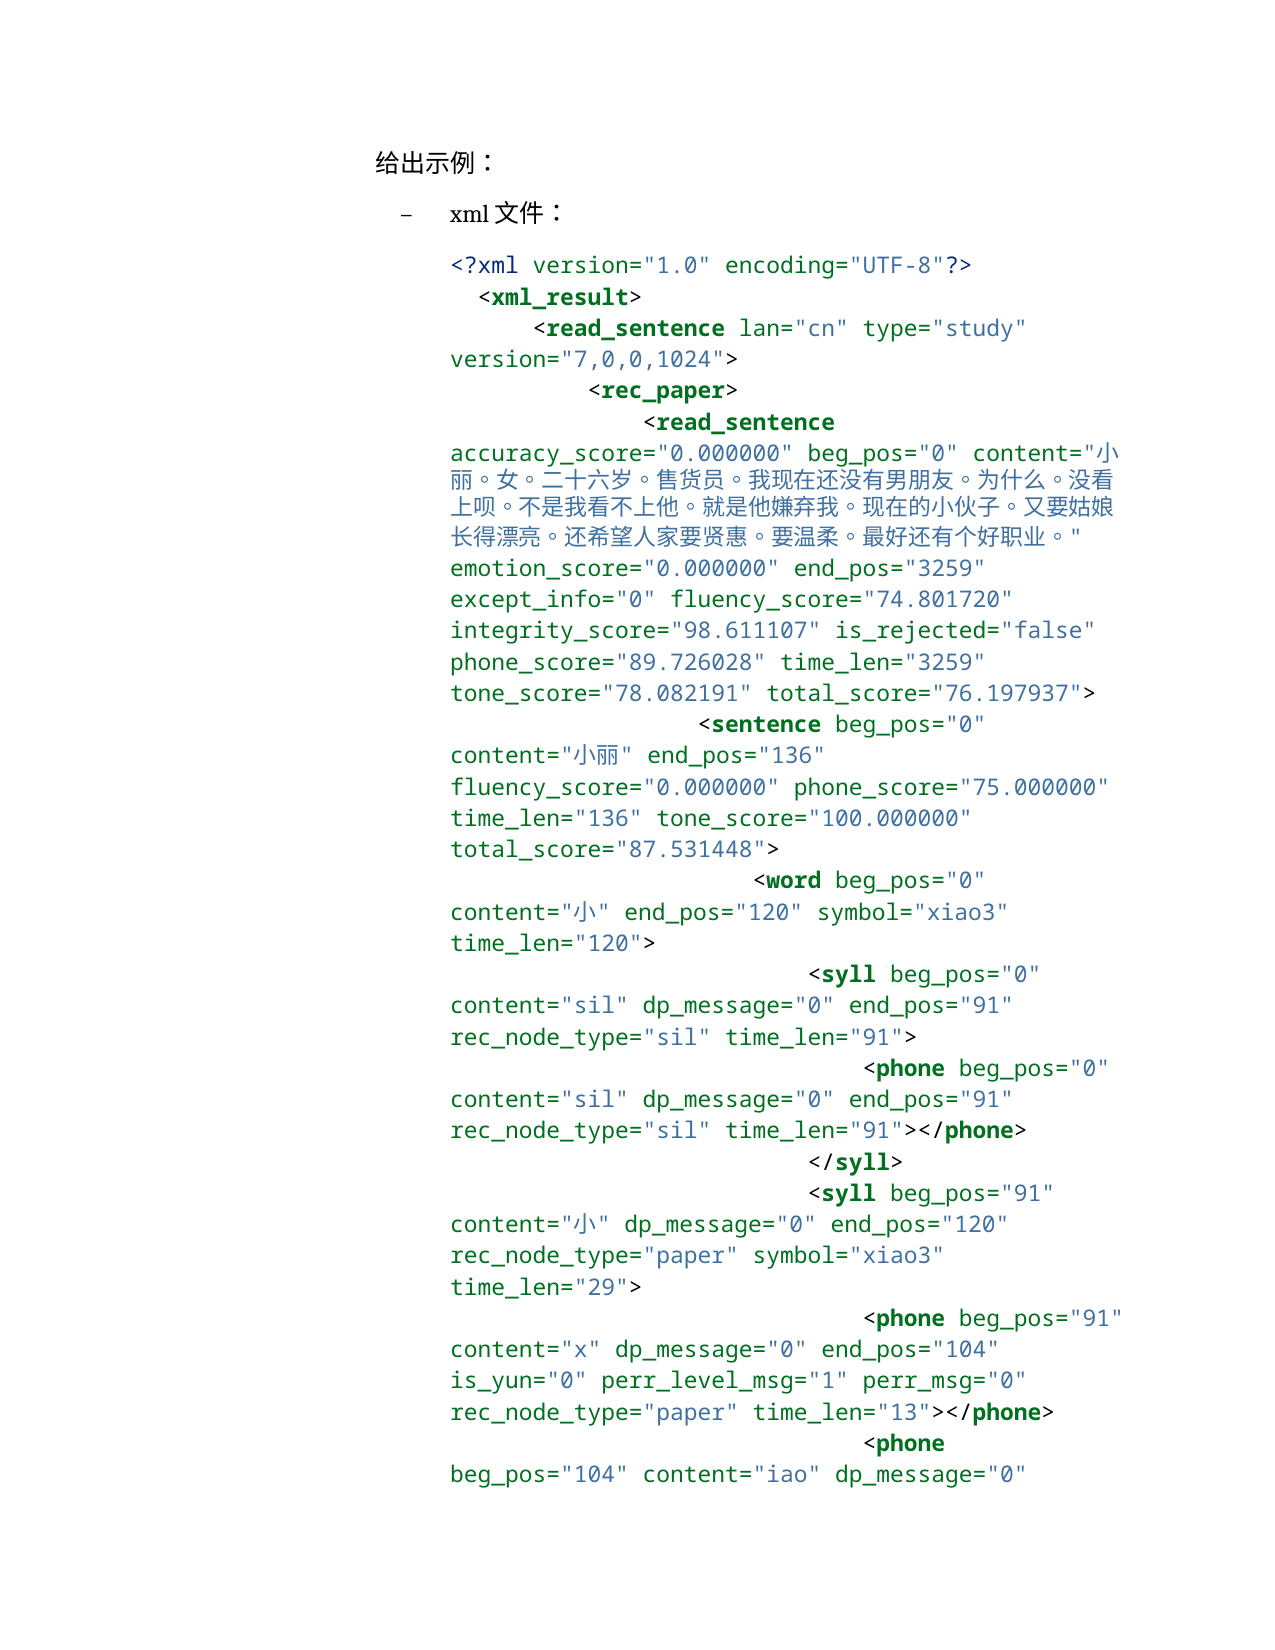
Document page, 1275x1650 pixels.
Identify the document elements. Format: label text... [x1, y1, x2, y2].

list 给出示例： [325, 150, 1125, 179]
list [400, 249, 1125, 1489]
list xml文件： [400, 199, 1125, 228]
